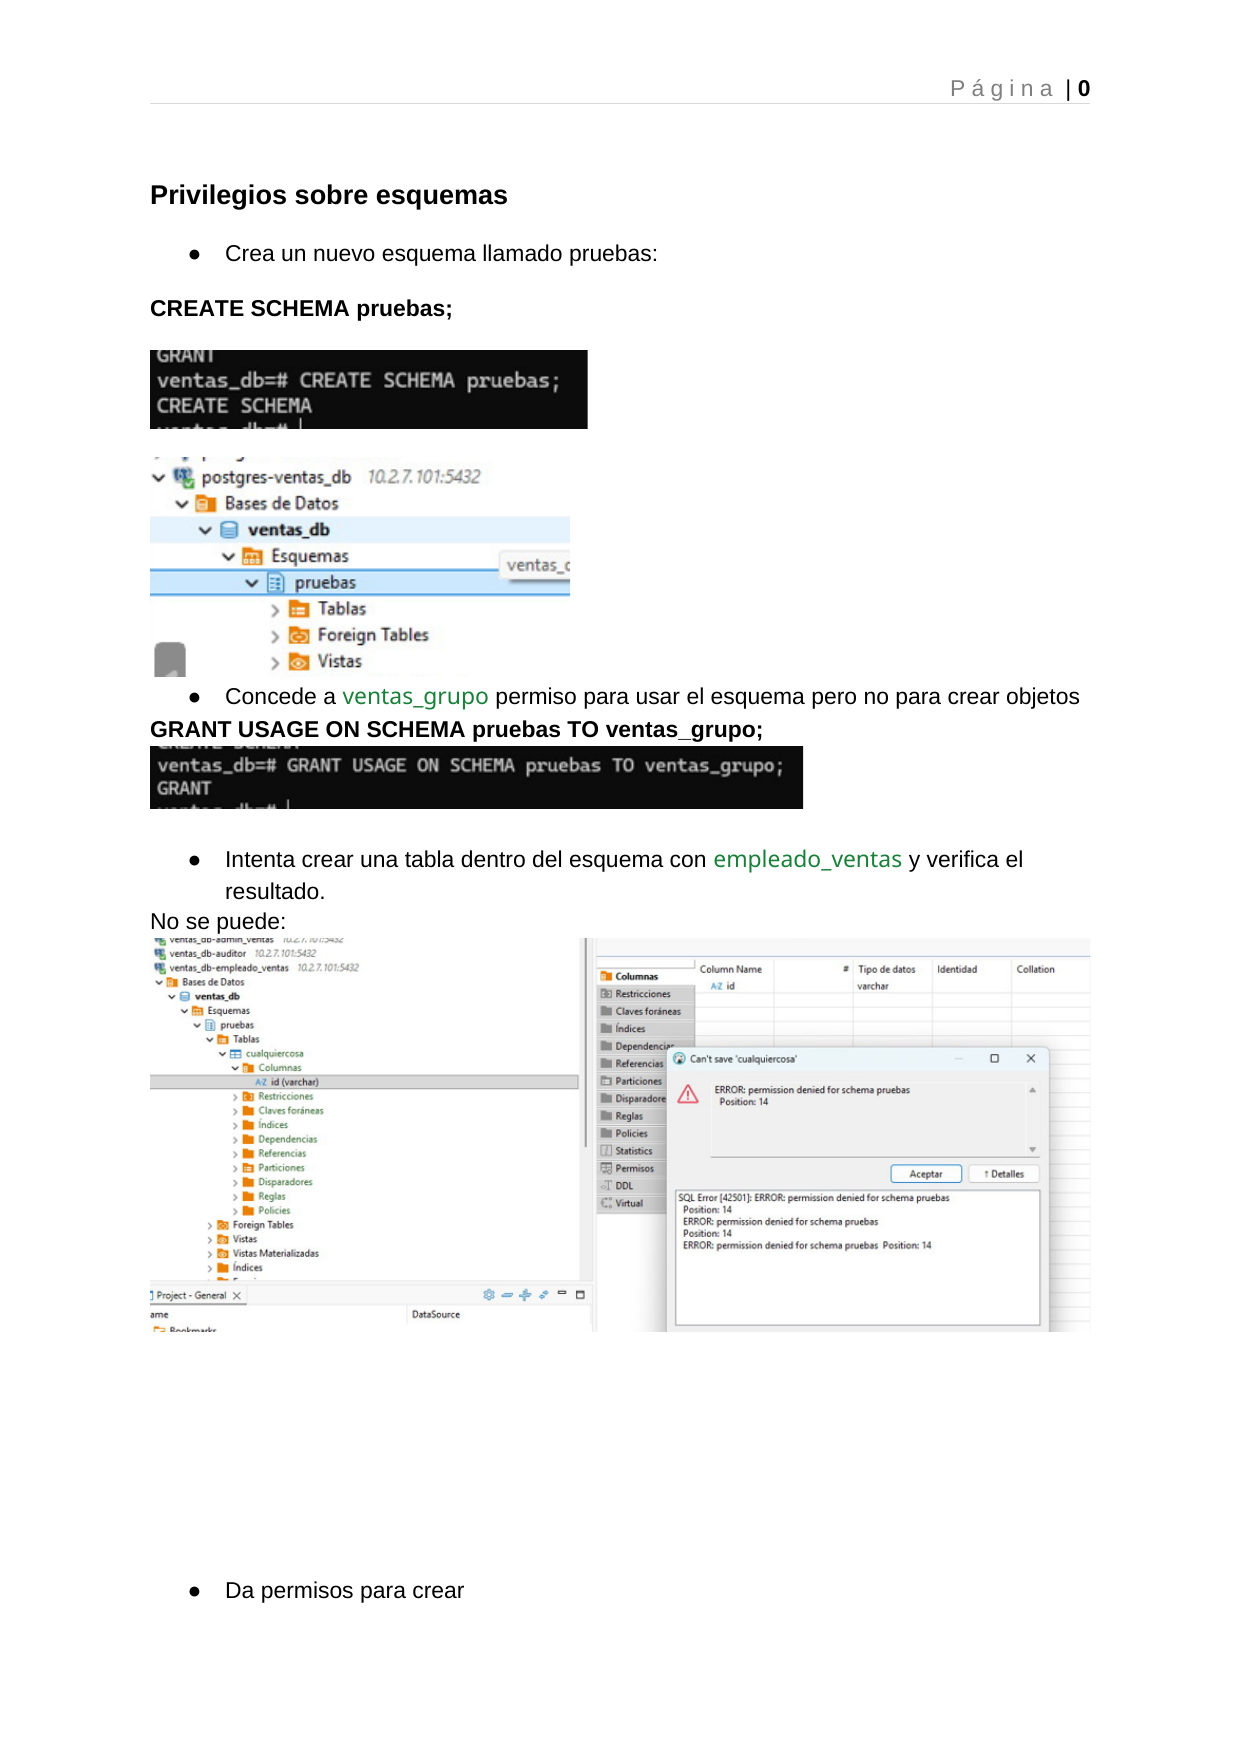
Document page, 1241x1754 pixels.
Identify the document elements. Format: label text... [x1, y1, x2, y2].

list Crea un nuevo esquema llamado pruebas: [187, 240, 1090, 266]
picture [150, 938, 1091, 1332]
text No se puede: [150, 908, 1090, 934]
list Concede a ventas_grupo permiso para usar el esquema pero no para crear objetos [187, 680, 1090, 711]
picture [150, 457, 571, 677]
list Intenta crear una tabla dentro del esquema con empleado_ventas y verifica el resultado. [187, 843, 1090, 904]
subtitle Privilegios sobre esquemas [150, 179, 1090, 210]
text GRANT USAGE ON SCHEMA pruebas TO ventas_grupo; [150, 716, 1090, 742]
text CREATE SCHEMA pruebas; [150, 295, 1090, 322]
list Da permisos para crear [187, 1577, 1090, 1603]
picture [150, 746, 804, 809]
picture [150, 350, 588, 429]
